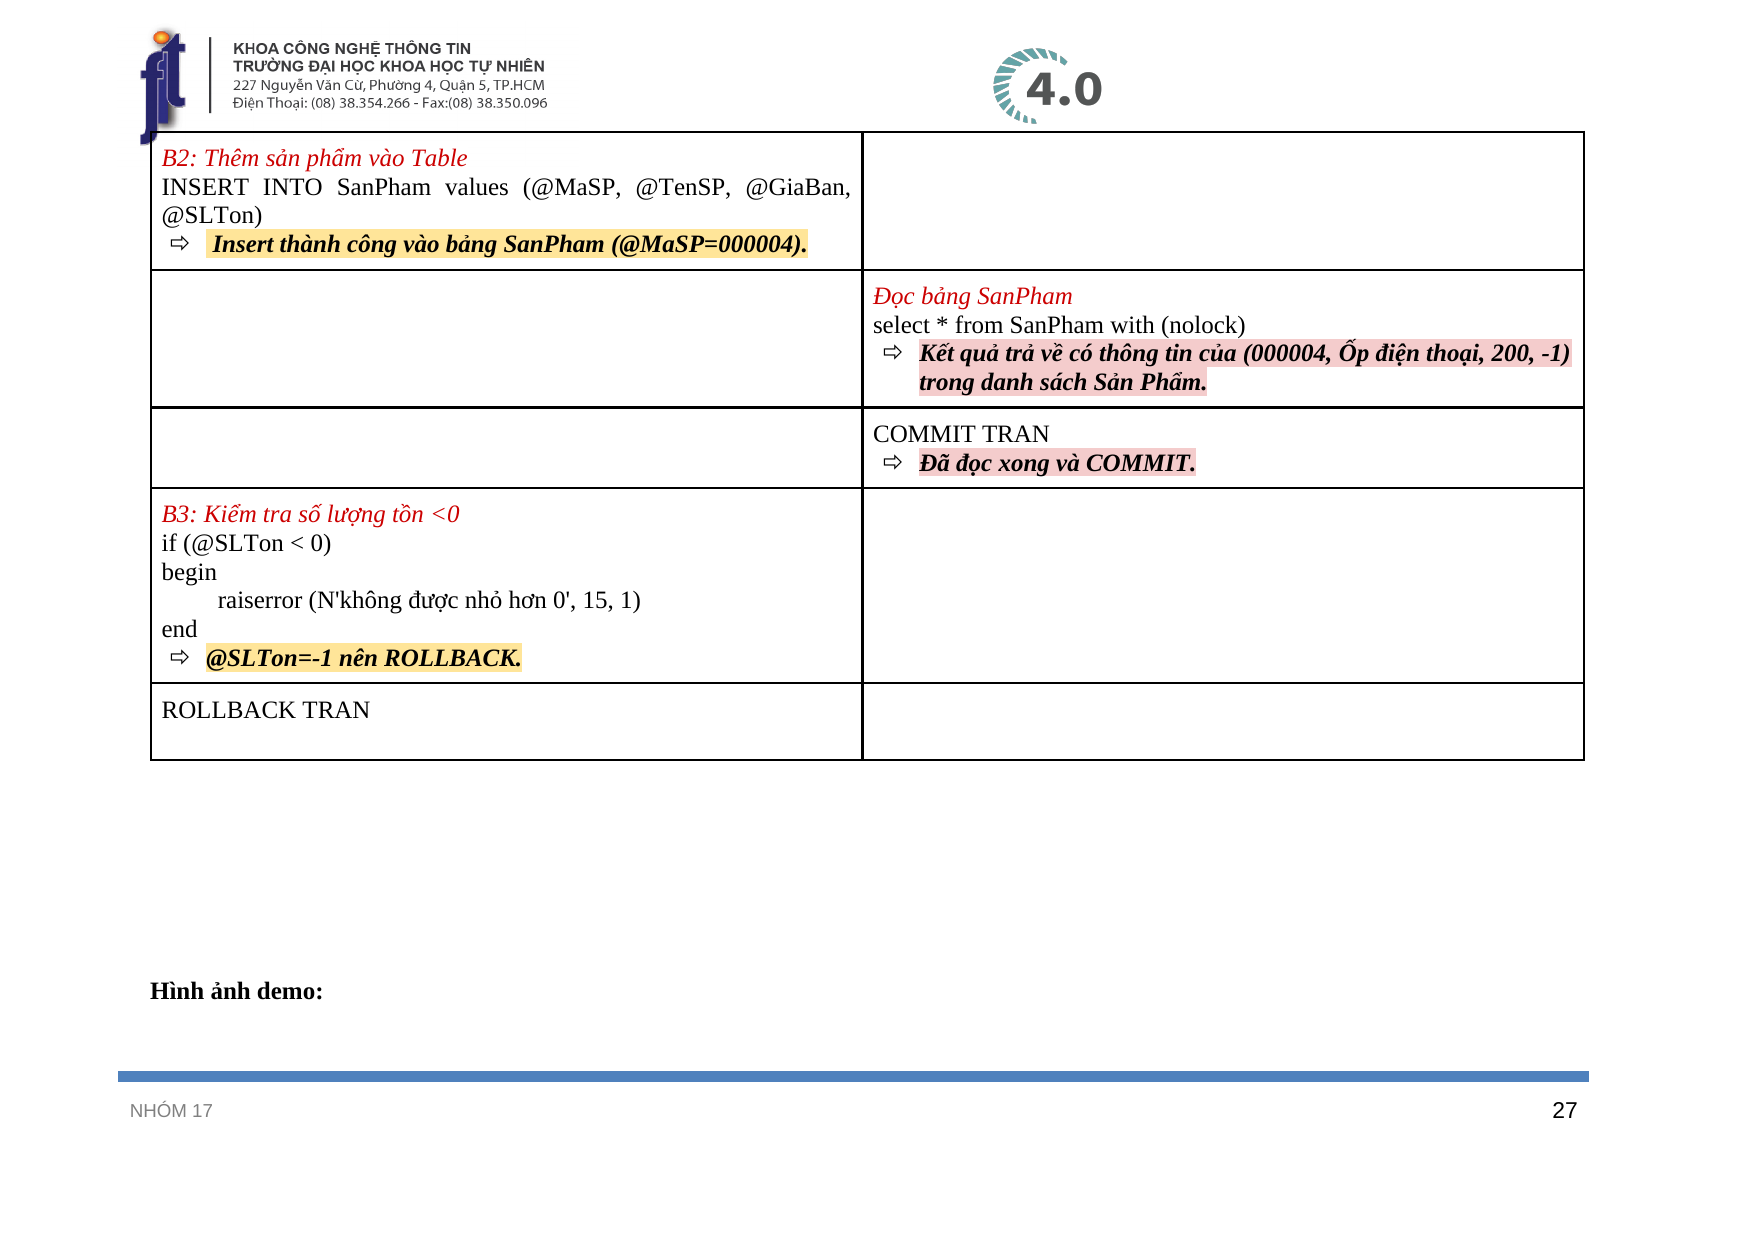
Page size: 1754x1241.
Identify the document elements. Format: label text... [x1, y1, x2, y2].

text Hình ảnh demo: [150, 976, 1622, 1005]
table_cell B2: Thêm sản phẩm vào Table INSERT INTO SanPham values (@MaSP, @TenSP, @GiaBan, @SLTon) Insert thành công vào bảng SanPham (@MaSP=000004). [152, 133, 861, 268]
table_cell ROLLBACK TRAN [152, 684, 861, 759]
table_cell [864, 133, 1583, 268]
picture [117, 21, 580, 167]
table_cell COMMIT TRAN Đã đọc xong và COMMIT. [864, 409, 1583, 487]
table_cell [864, 489, 1583, 682]
picture [985, 41, 1108, 127]
table_cell Đọc bảng SanPham select * from SanPham with (nolock) Kết quả trả về có thông tin của (000004, Ốp điện thoại, 200, -1) trong danh sách Sản Phẩm. [864, 271, 1583, 406]
table_cell [864, 684, 1583, 759]
table_cell [152, 409, 861, 487]
table_cell B3: Kiểm tra số lượng tồn <0 if (@SLTon < 0) begin raiserror (N'không được nhỏ hơn 0', 15, 1) end @SLTon=-1 nên ROLLBACK. [152, 489, 861, 682]
table_cell [152, 271, 861, 406]
